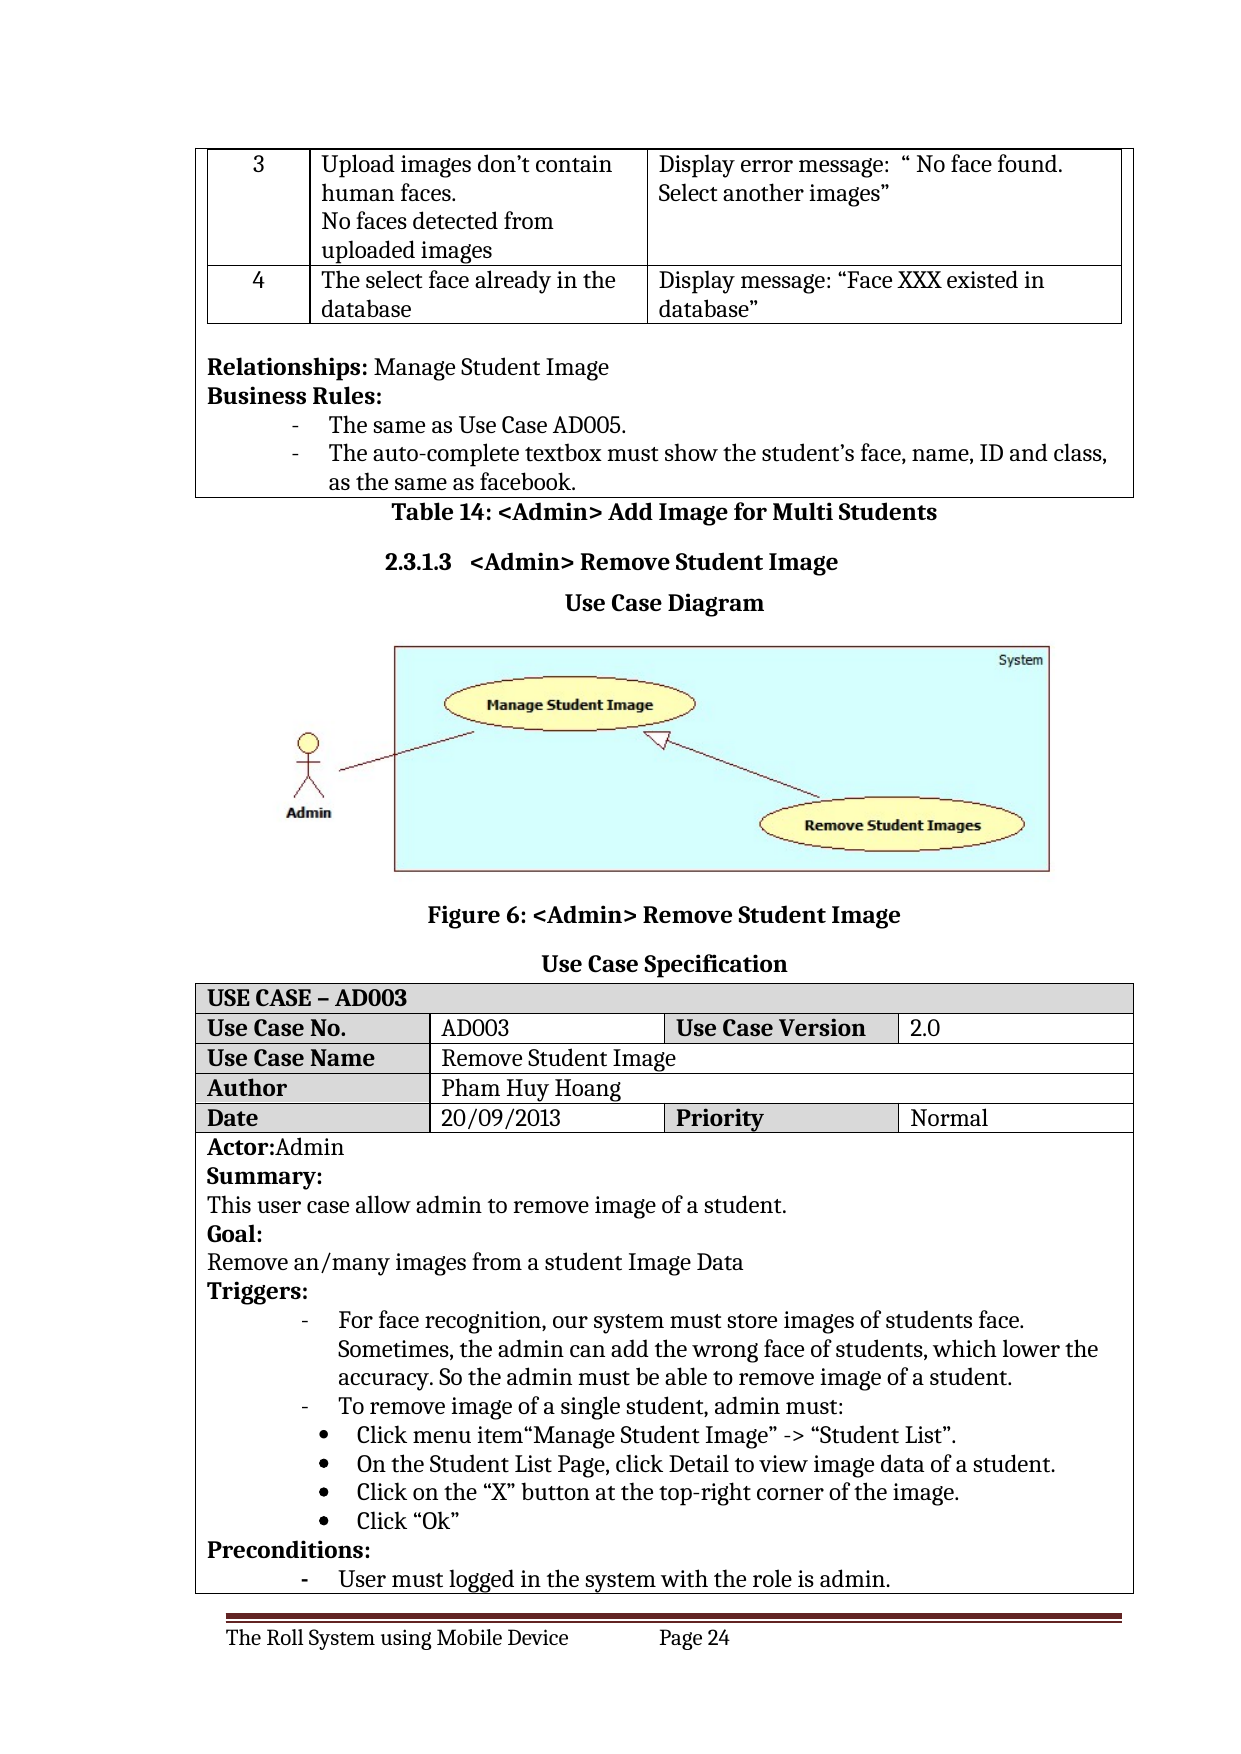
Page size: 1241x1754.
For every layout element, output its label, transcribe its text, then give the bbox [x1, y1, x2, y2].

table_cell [196, 1133, 1133, 1593]
table_cell Use Case Name [196, 1044, 429, 1073]
table_cell Author [196, 1074, 429, 1102]
table_cell Use Case No. [196, 1014, 429, 1043]
subtitle Use Case Specification [207, 950, 1122, 979]
table_cell 2.0 [899, 1014, 1133, 1043]
table_cell AD003 [431, 1014, 664, 1043]
table_cell Pham Huy Hoang [431, 1074, 1133, 1102]
table_cell 20/09/2013 [431, 1104, 664, 1132]
text Figure 6: <Admin> Remove Student Image [207, 901, 1122, 929]
subtitle <Admin> Remove Student Image [385, 547, 1122, 576]
table_header USE CASE – AD003 [196, 984, 1133, 1013]
table_cell Remove Student Image [431, 1044, 1133, 1073]
table_cell Priority [665, 1104, 898, 1132]
text Table 14: <Admin> Add Image for Multi Students [207, 498, 1122, 527]
subtitle Use Case Diagram [207, 589, 1122, 617]
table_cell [196, 149, 1133, 497]
table_cell Normal [899, 1104, 1133, 1132]
table_cell Date [196, 1104, 429, 1132]
table_cell Use Case Version [665, 1014, 898, 1043]
picture [254, 621, 1075, 897]
